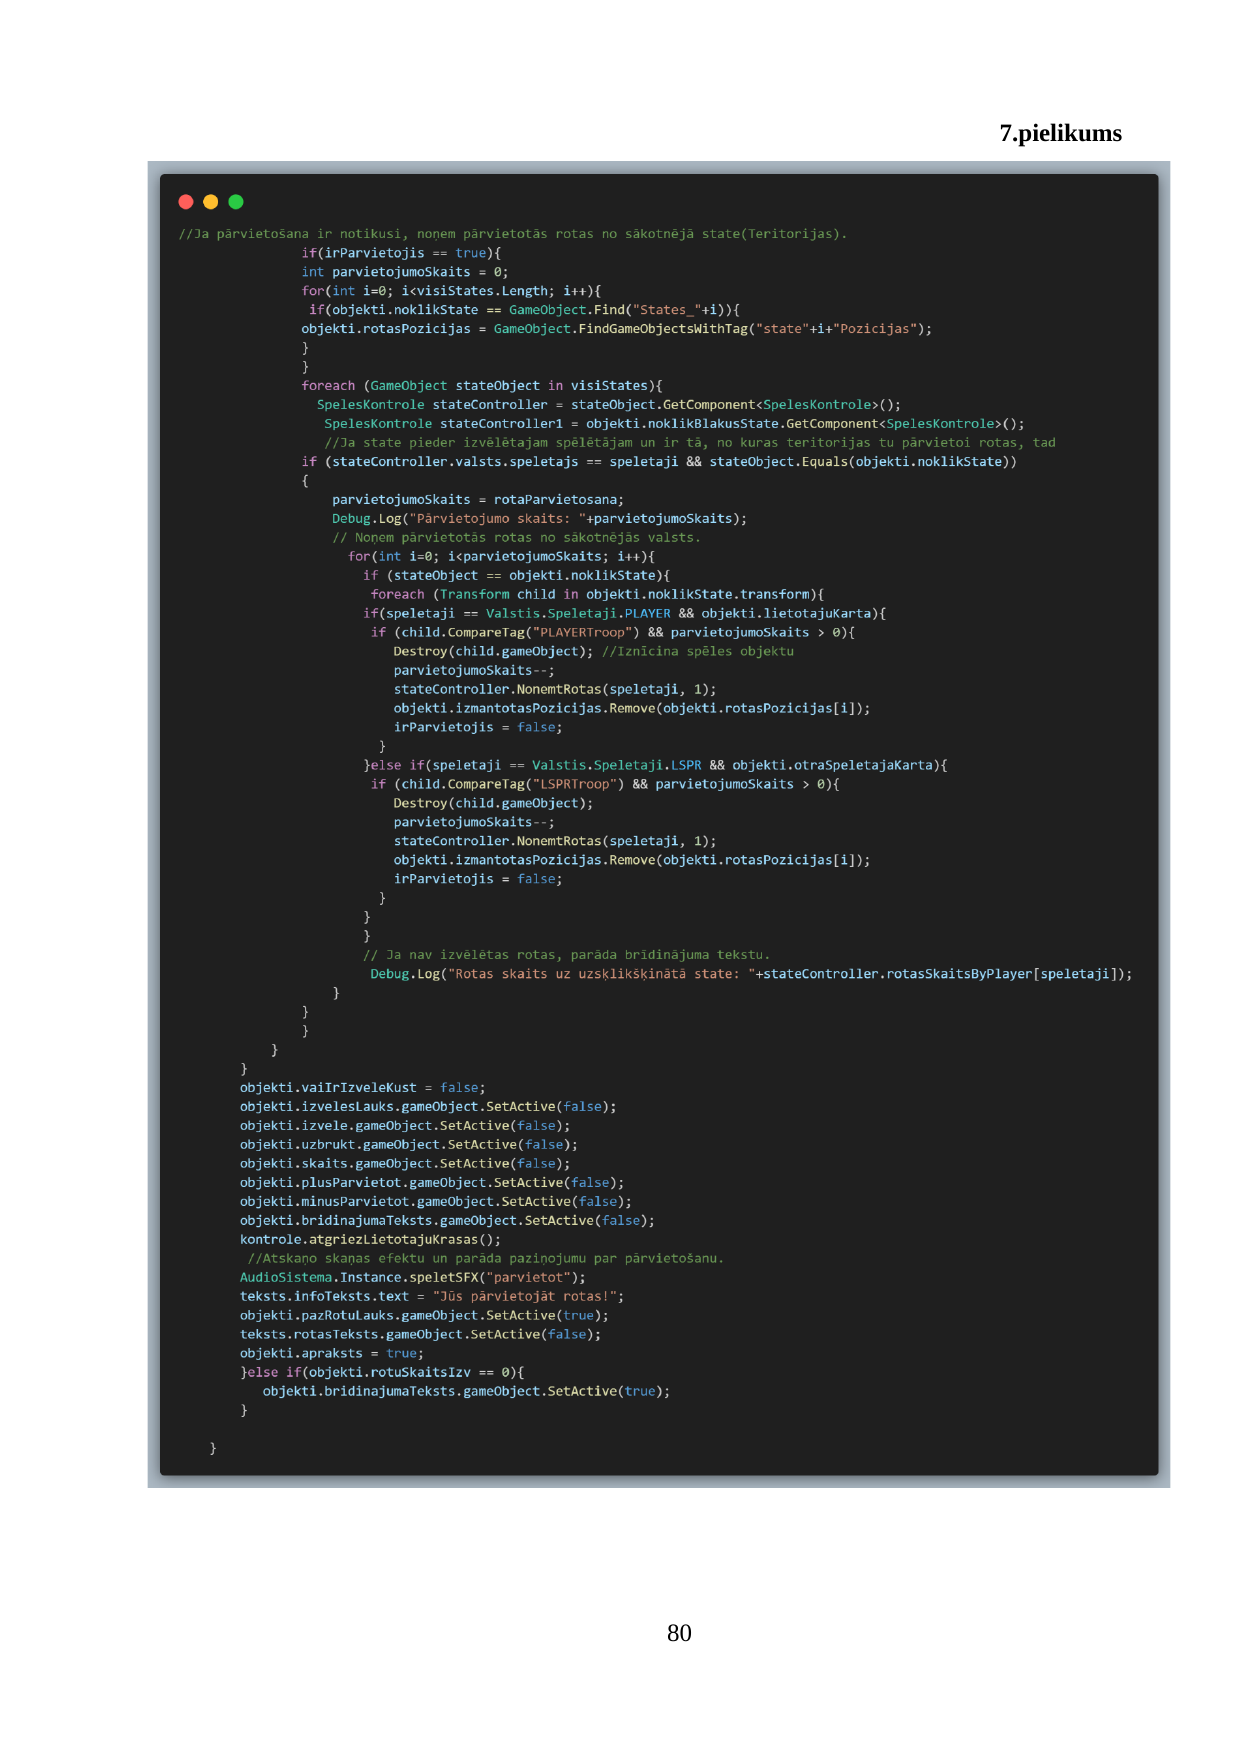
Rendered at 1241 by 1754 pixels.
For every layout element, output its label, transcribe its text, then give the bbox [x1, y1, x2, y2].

picture [147, 161, 1171, 1488]
text 7.pielikums [148, 118, 1122, 147]
